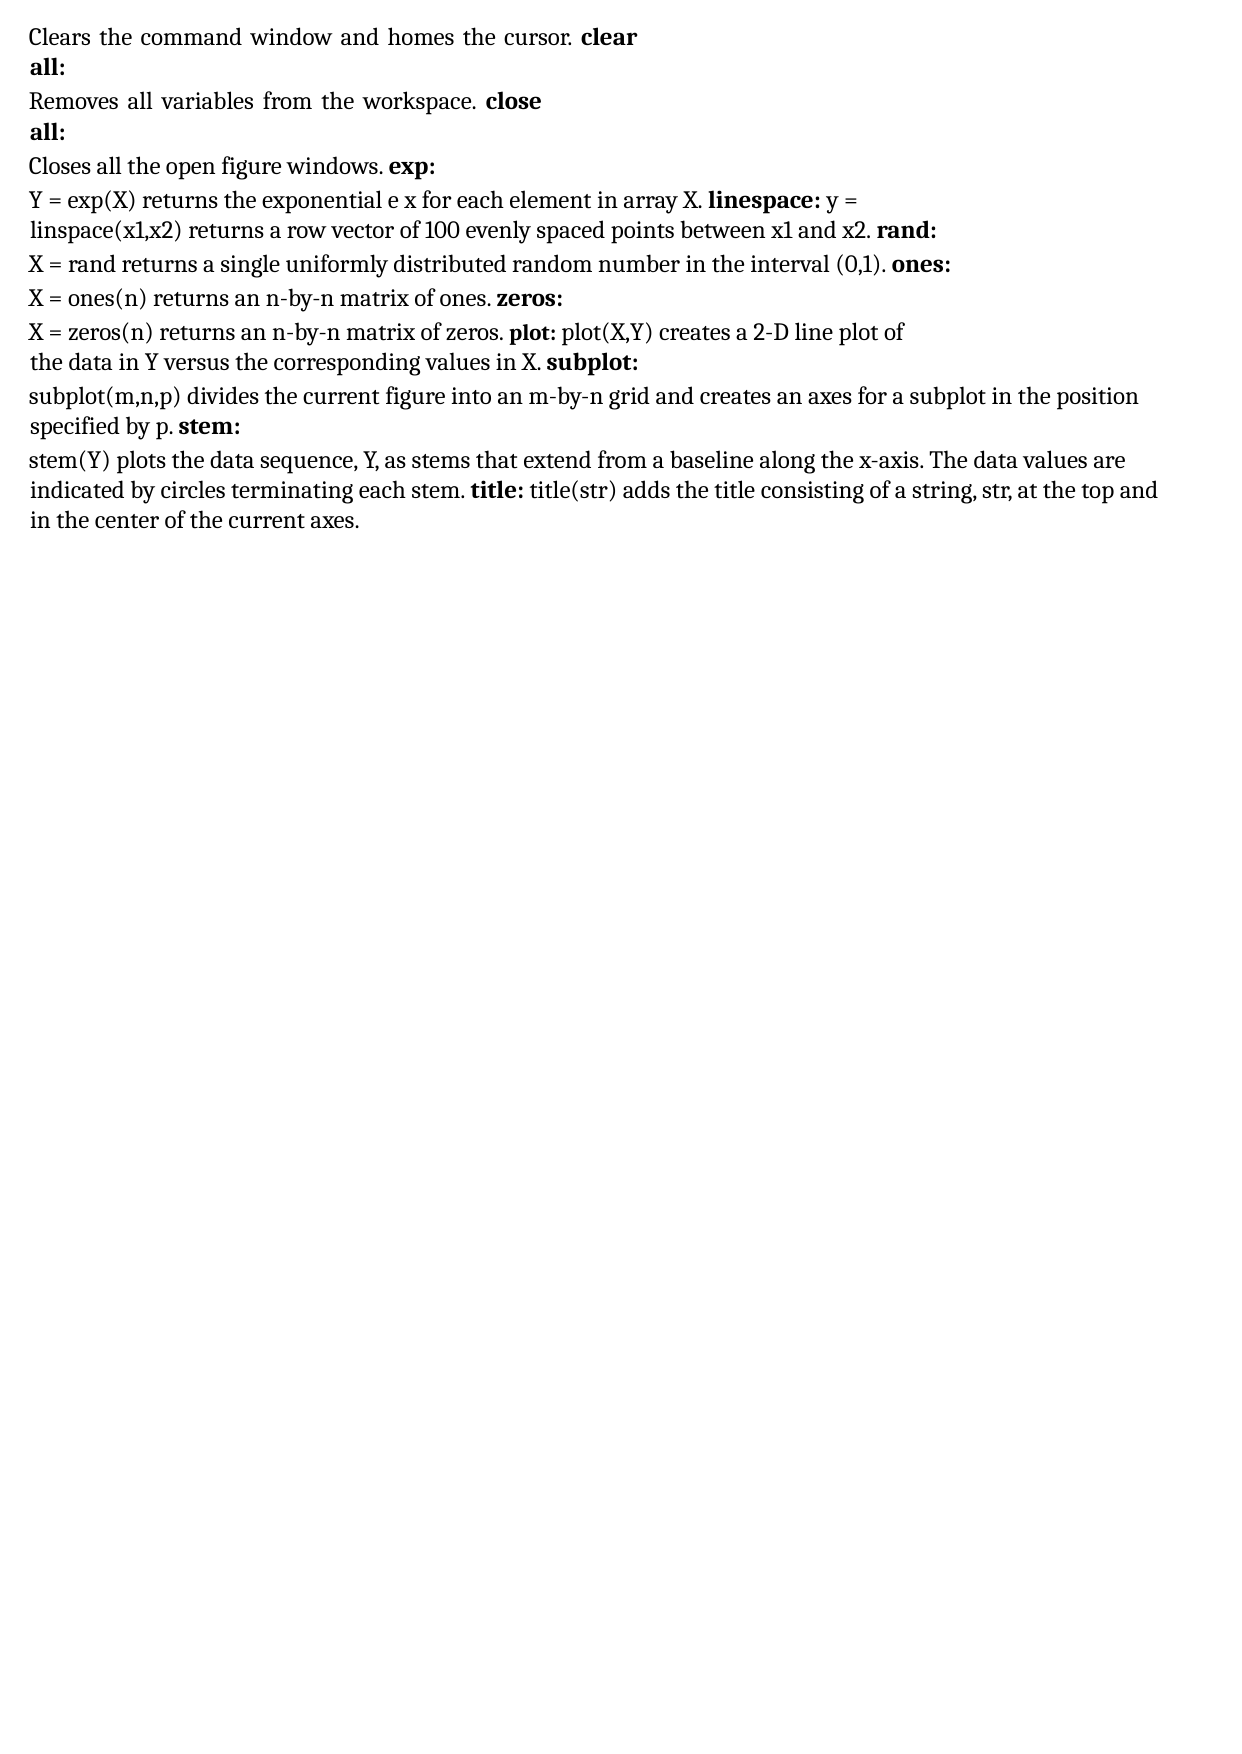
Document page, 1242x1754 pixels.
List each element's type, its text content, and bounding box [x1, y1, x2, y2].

text X = ones(n) returns an n-by-n matrix of ones. zeros: [29, 284, 577, 312]
text Removes all variables from the workspace. close all: [29, 87, 542, 146]
text stem(Y) plots the data sequence, Y, as stems that extend from a baseline along the x-axis. The data values are indicated by circles terminating each stem. title: title(str) adds the title consisting of a string, str, at the top and in the center of the current axes. [29, 446, 1179, 534]
text Y = exp(X) returns the exponential e x for each element in array X. linespace: y = linspace(x1,x2) returns a row vector of 100 evenly spaced points between x1 and x2. rand: [29, 186, 971, 244]
text subplot(m,n,p) divides the current figure into an m-by-n grid and creates an axes for a subplot in the position specified by p. stem: [29, 382, 1188, 441]
text Clears the command window and homes the cursor. clear all: [29, 23, 637, 82]
text X = zeros(n) returns an n-by-n matrix of zeros. plot: plot(X,Y) creates a 2-D line plot of the data in Y versus the corresponding values in X. subplot: [29, 318, 929, 377]
text X = rand returns a single uniformly distributed random number in the interval (0,1). ones: [29, 249, 988, 278]
text Closes all the open figure windows. exp: [29, 152, 452, 180]
